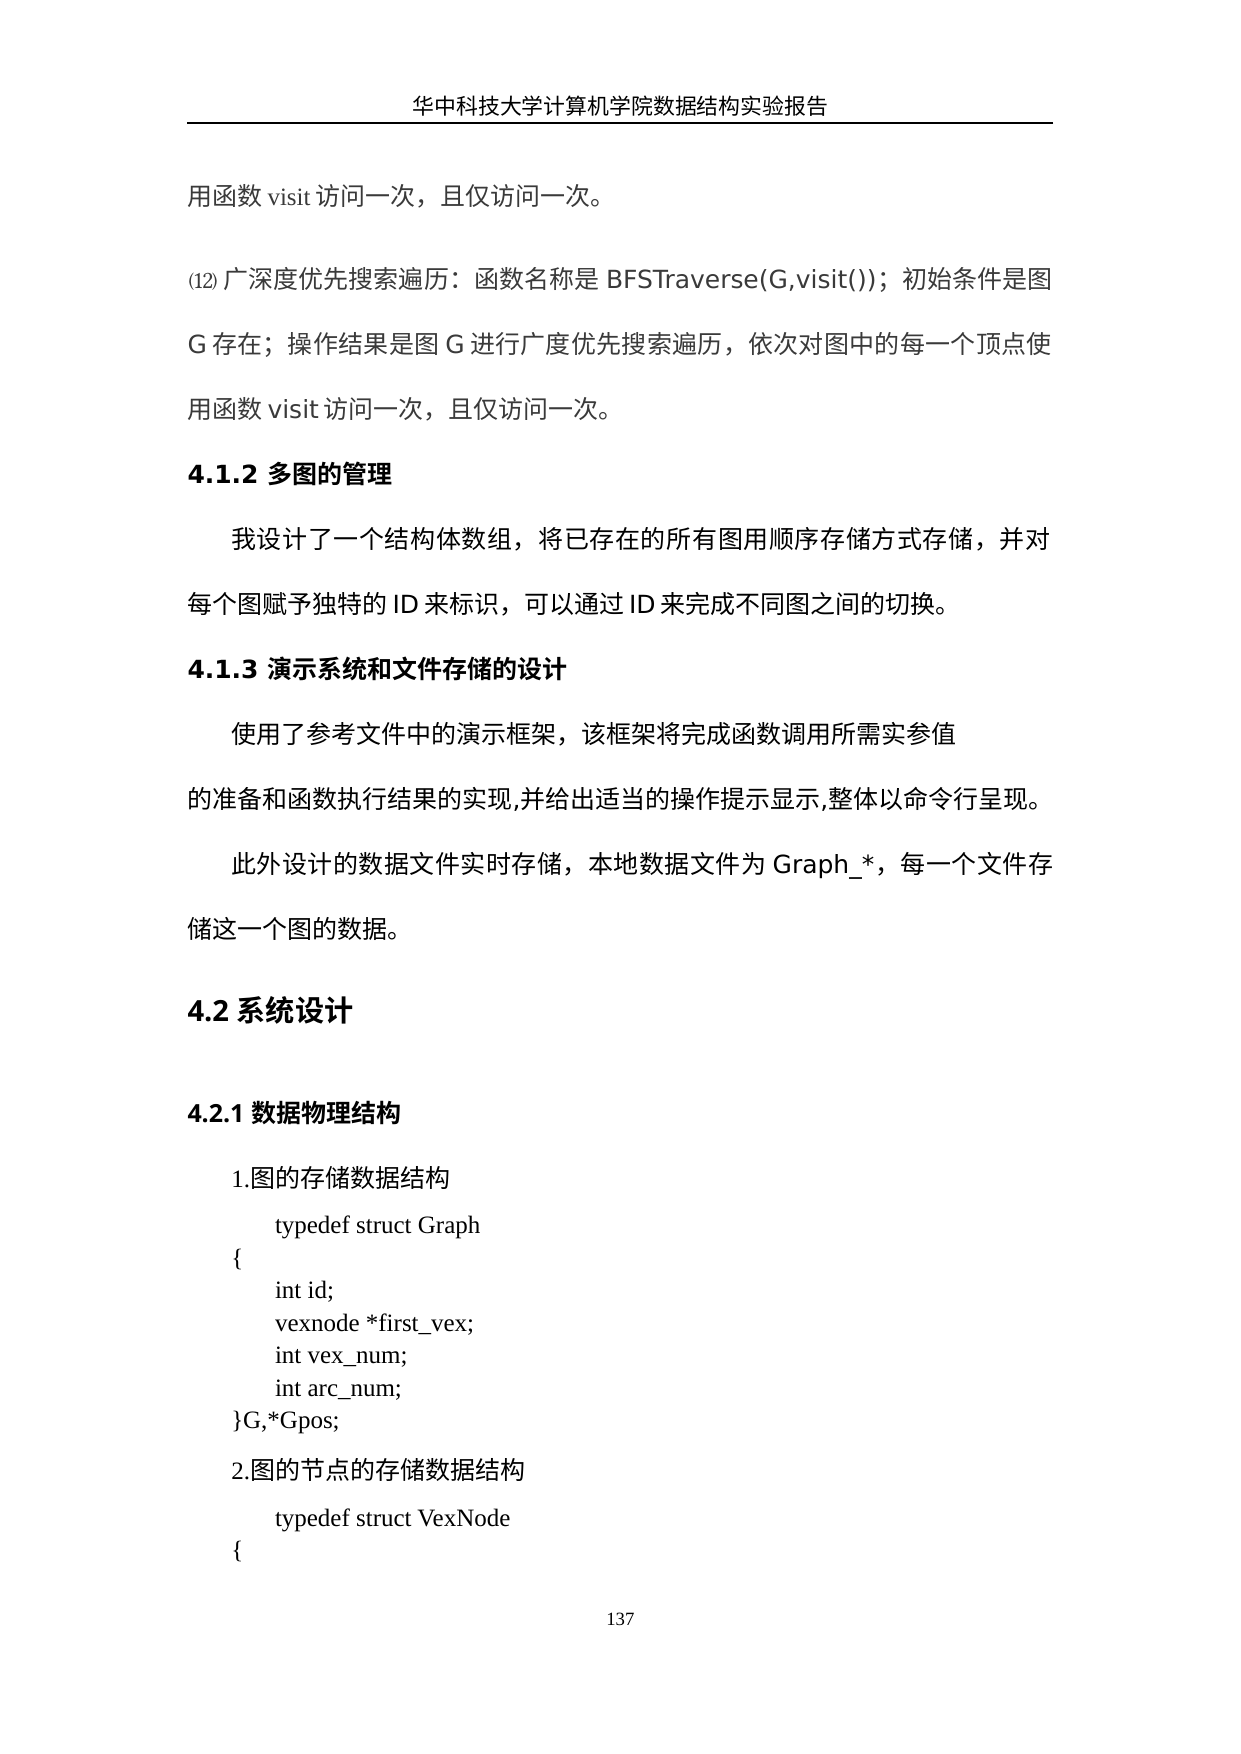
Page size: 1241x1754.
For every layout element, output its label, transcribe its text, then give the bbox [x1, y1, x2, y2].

text 4.2.1 数据物理结构 [187, 1079, 1053, 1144]
text 此外设计的数据文件实时存储，本地数据文件为Graph_*，每一个文件存储这一个图的数据。 [187, 830, 1053, 960]
text 4.1.2 多图的管理 [187, 440, 1053, 505]
text int id; [187, 1274, 1053, 1306]
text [187, 162, 1053, 227]
text 的准备和函数执行结果的实现,并给出适当的操作提示显示,整体以命令行呈现。 [187, 765, 1053, 830]
text vexnode *first_vex; [187, 1306, 1053, 1339]
text 2.图的节点的存储数据结构 [187, 1436, 1053, 1501]
text int vex_num; [187, 1339, 1053, 1371]
subtitle 4.2 系统设计 [187, 976, 1053, 1041]
text typedef struct Graph [187, 1209, 1053, 1241]
text { [187, 1534, 1053, 1566]
text int arc_num; [187, 1371, 1053, 1404]
text 1.图的存储数据结构 [187, 1144, 1053, 1209]
text 我设计了一个结构体数组，将已存在的所有图用顺序存储方式存储，并对每个图赋予独特的ID来标识，可以通过ID来完成不同图之间的切换。 [187, 505, 1053, 635]
text typedef struct VexNode [187, 1501, 1053, 1534]
text 4.1.3 演示系统和文件存储的设计 [187, 635, 1053, 700]
text ⑿广深度优先搜索遍历：函数名称是BFSTraverse(G,visit())；初始条件是图G存在；操作结果是图G进行广度优先搜索遍历，依次对图中的每一个顶点使用函数visit访问一次，且仅访问一次。 [187, 245, 1053, 440]
text 使用了参考文件中的演示框架，该框架将完成函数调用所需实参值 [187, 700, 1053, 765]
text }G,*Gpos; [187, 1404, 1053, 1436]
text { [187, 1241, 1053, 1274]
